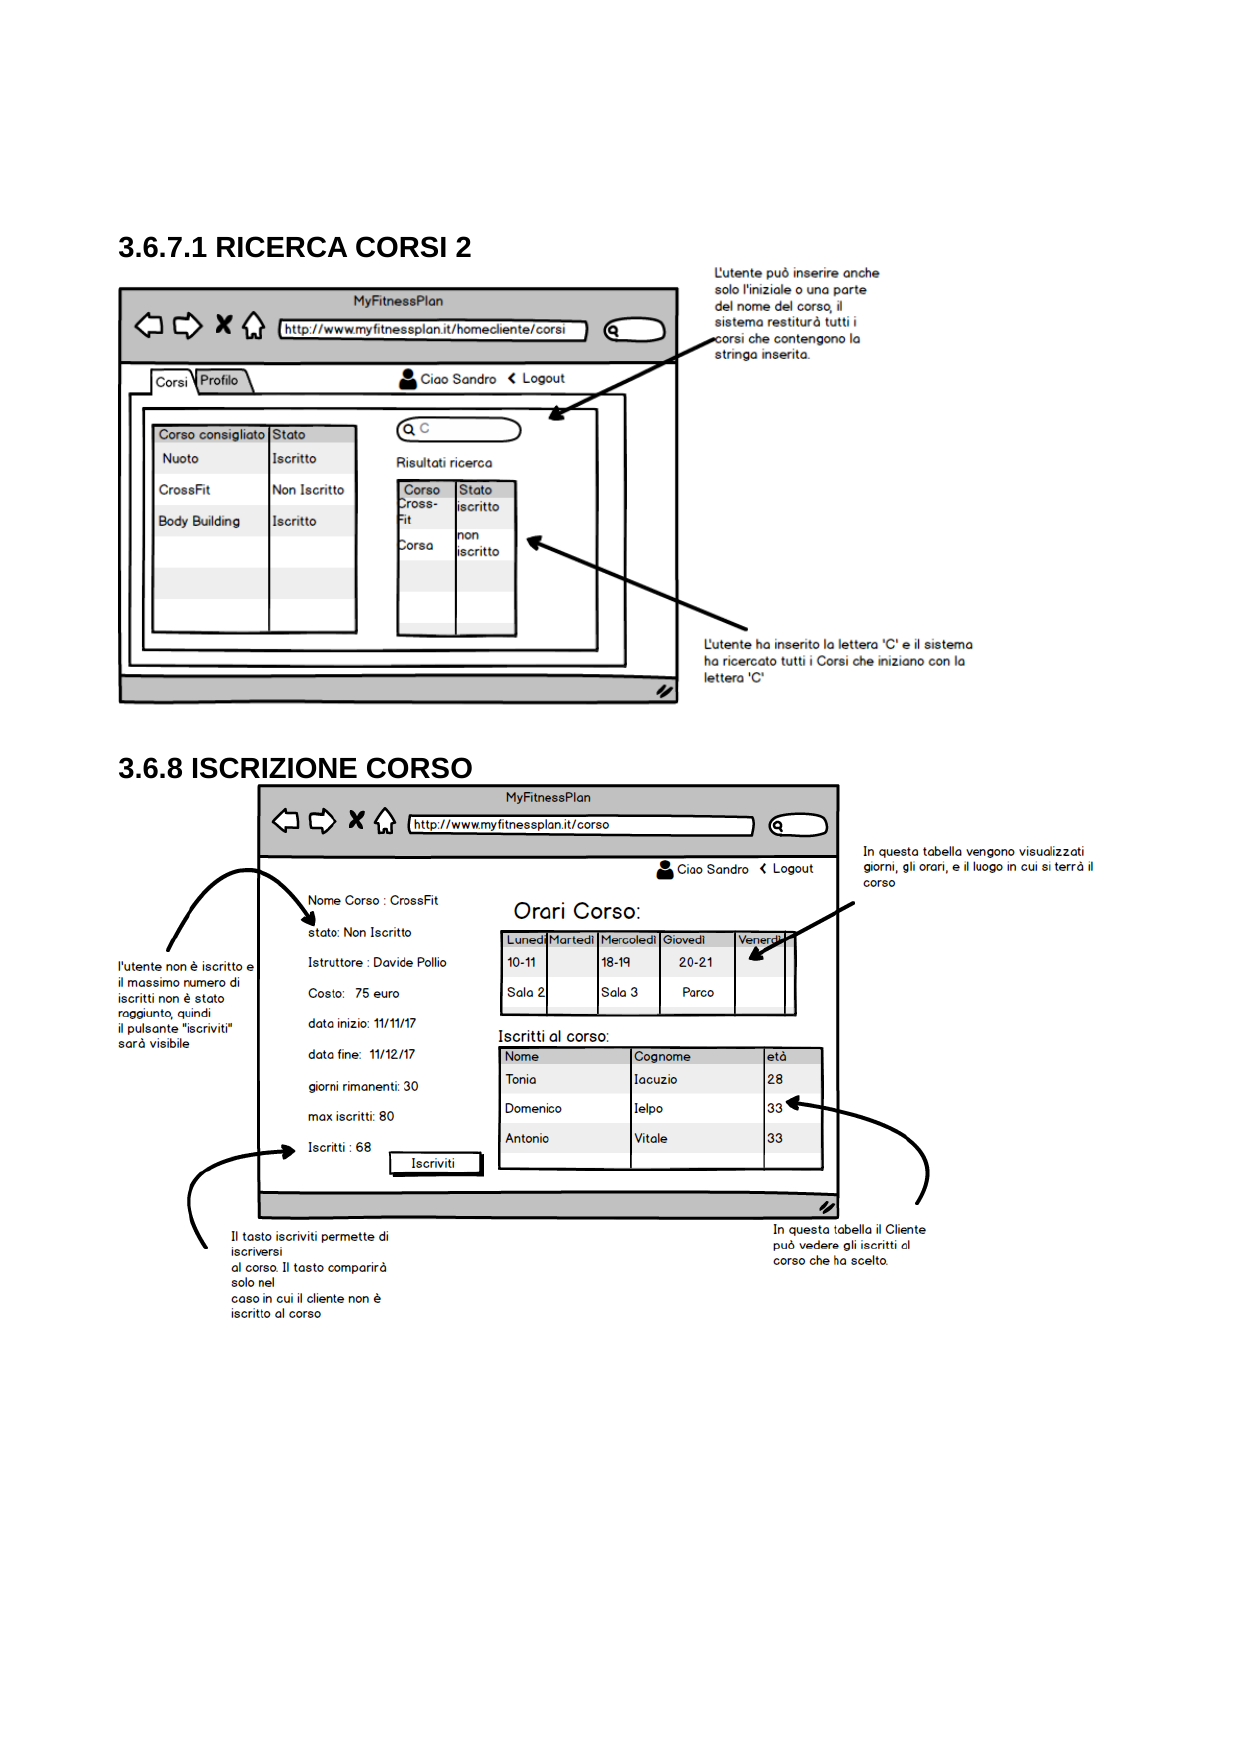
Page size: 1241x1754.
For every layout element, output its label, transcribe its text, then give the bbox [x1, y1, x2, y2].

picture [118, 263, 991, 718]
text 3.6.7.1 RICERCA CORSI 2 [118, 229, 1122, 263]
text 3.6.8 ISCRIZIONE CORSO [118, 751, 1122, 784]
picture [118, 784, 1122, 1326]
